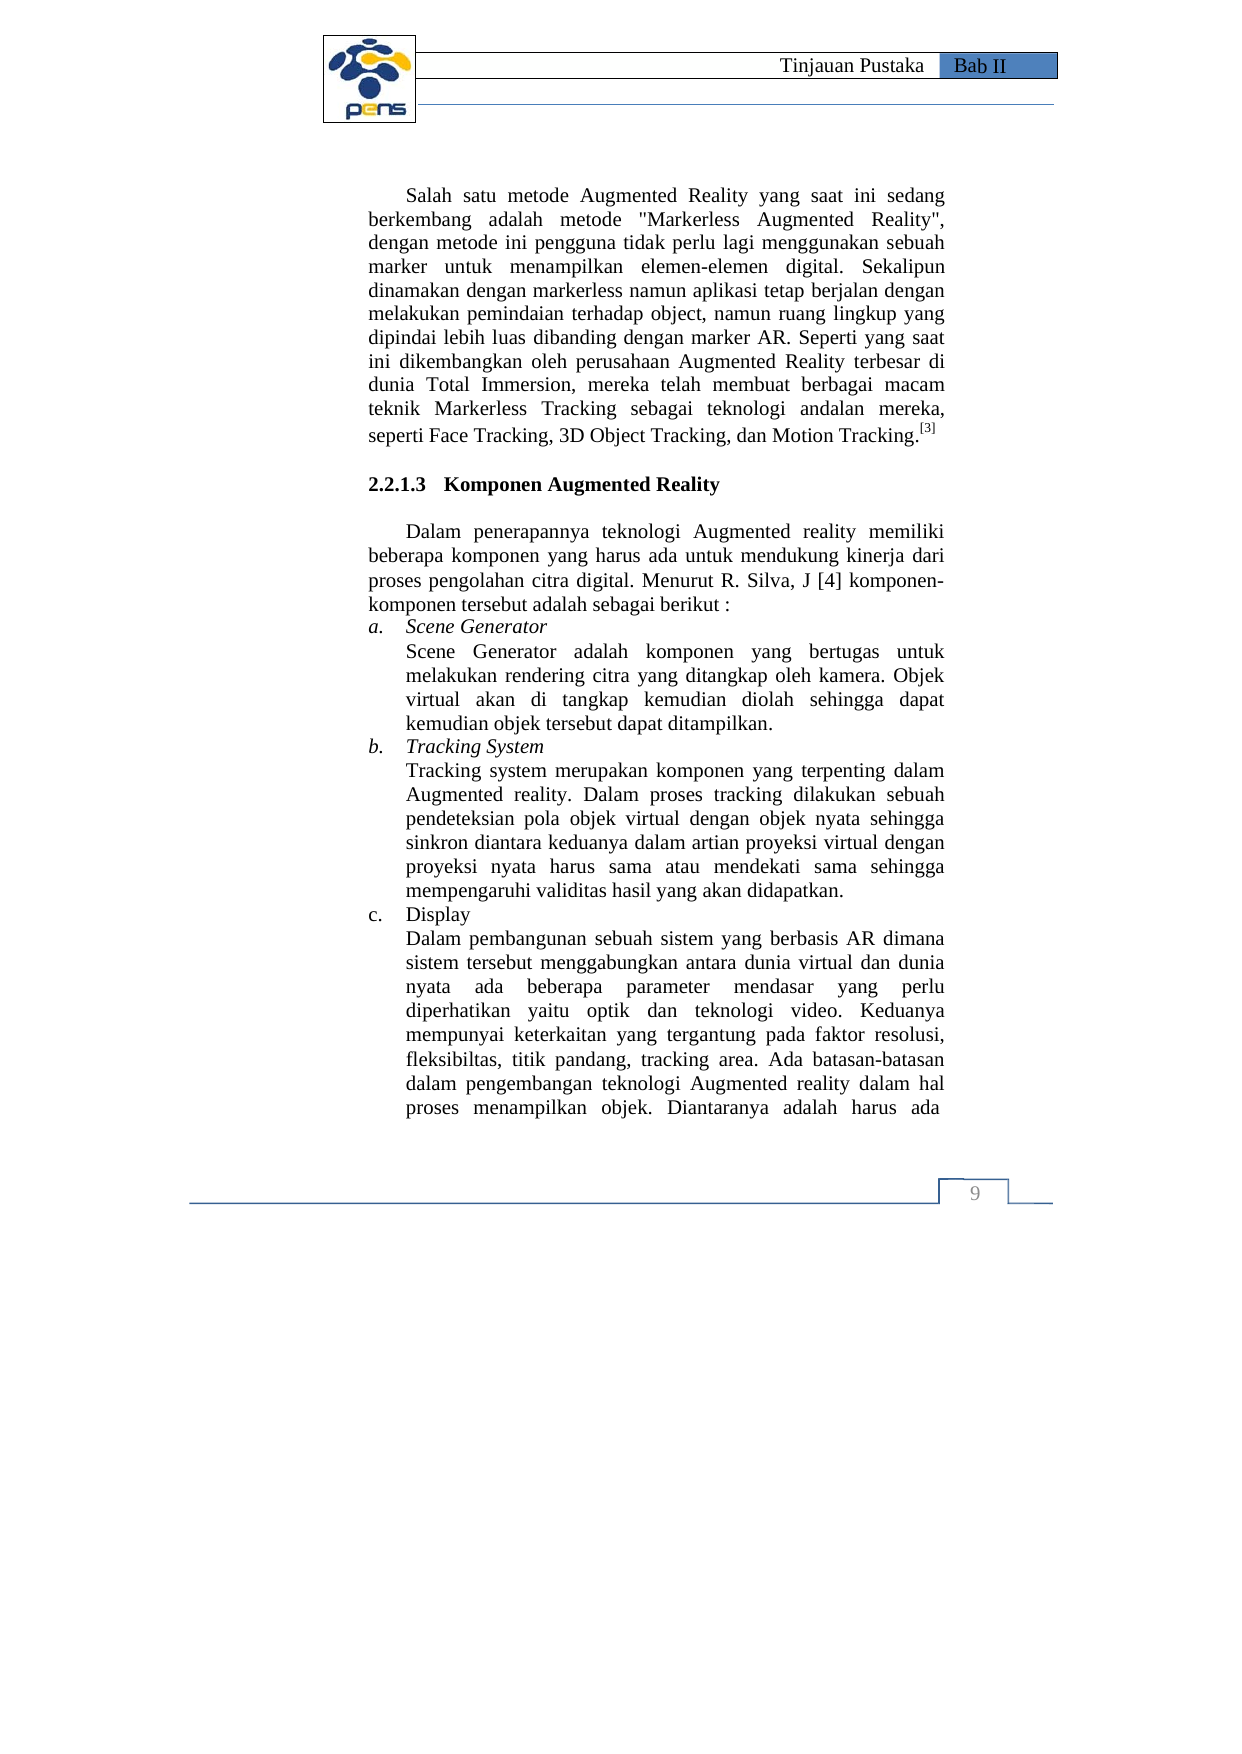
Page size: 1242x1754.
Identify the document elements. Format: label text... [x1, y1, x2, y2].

picture [324, 76, 415, 83]
text Dalam pembangunan sebuah sistem yang berbasis AR dimana sistem tersebut menggabungkan antara dunia virtual dan dunia nyata ada beberapa parameter mendasar yang perlu diperhatikan yaitu optik dan teknologi video. Keduanya mempunyai keterkaitan yang tergantung pada faktor resolusi, fleksibiltas, titik pandang, tracking area. Ada batasan-batasan dalam pengembangan teknologi Augmented reality dalam hal proses menampilkan objek. Diantaranya adalah harus ada [406, 926, 944, 1119]
text Salah satu metode Augmented Reality yang saat ini sedang berkembang adalah metode "Markerless Augmented Reality", dengan metode ini pengguna tidak perlu lagi menggunakan sebuah marker untuk menampilkan elemen-elemen digital. Sekalipun dinamakan dengan markerless namun aplikasi tetap berjalan dengan melakukan pemindaian terhadap object, namun ruang lingkup yang dipindai lebih luas dibanding dengan marker AR. Seperti yang saat ini dikembangkan oleh perusahaan Augmented Reality terbesar di dunia Total Immersion, mereka telah membuat berbagai macam teknik Markerless Tracking sebagai teknologi andalan mereka, seperti Face Tracking, 3D Object Tracking, dan Motion Tracking.[3] [368, 183, 945, 447]
text Scene Generator adalah komponen yang bertugas untuk melakukan rendering citra yang ditangkap oleh kamera. Objek virtual akan di tangkap kemudian diolah sehingga dapat kemudian objek tersebut dapat ditampilkan. [406, 638, 944, 735]
text b. Tracking System [368, 735, 1067, 758]
text Bab II [175, 83, 924, 106]
text Tinjauan Pustaka [175, 53, 924, 76]
text Tracking system merupakan komponen yang terpenting dalam Augmented reality. Dalam proses tracking dilakukan sebuah pendeteksian pola objek virtual dengan objek nyata sehingga sinkron diantara keduanya dalam artian proyeksi virtual dengan proyeksi nyata harus sama atau mendekati sama sehingga mempengaruhi validitas hasil yang akan didapatkan. [406, 758, 944, 902]
picture [324, 106, 415, 122]
picture [416, 53, 1057, 78]
text a. Scene Generator [368, 616, 1067, 638]
text 2.2.1.3 Komponen Augmented Reality [368, 472, 1067, 496]
text Dalam penerapannya teknologi Augmented reality memiliki beberapa komponen yang harus ada untuk mendukung kinerja dari proses pengolahan citra digital. Menurut R. Silva, J [4] komponen- komponen tersebut adalah sebagai berikut : [368, 519, 944, 616]
text c. Display [368, 902, 1067, 926]
picture [324, 36, 415, 53]
text 9 [175, 1181, 980, 1205]
